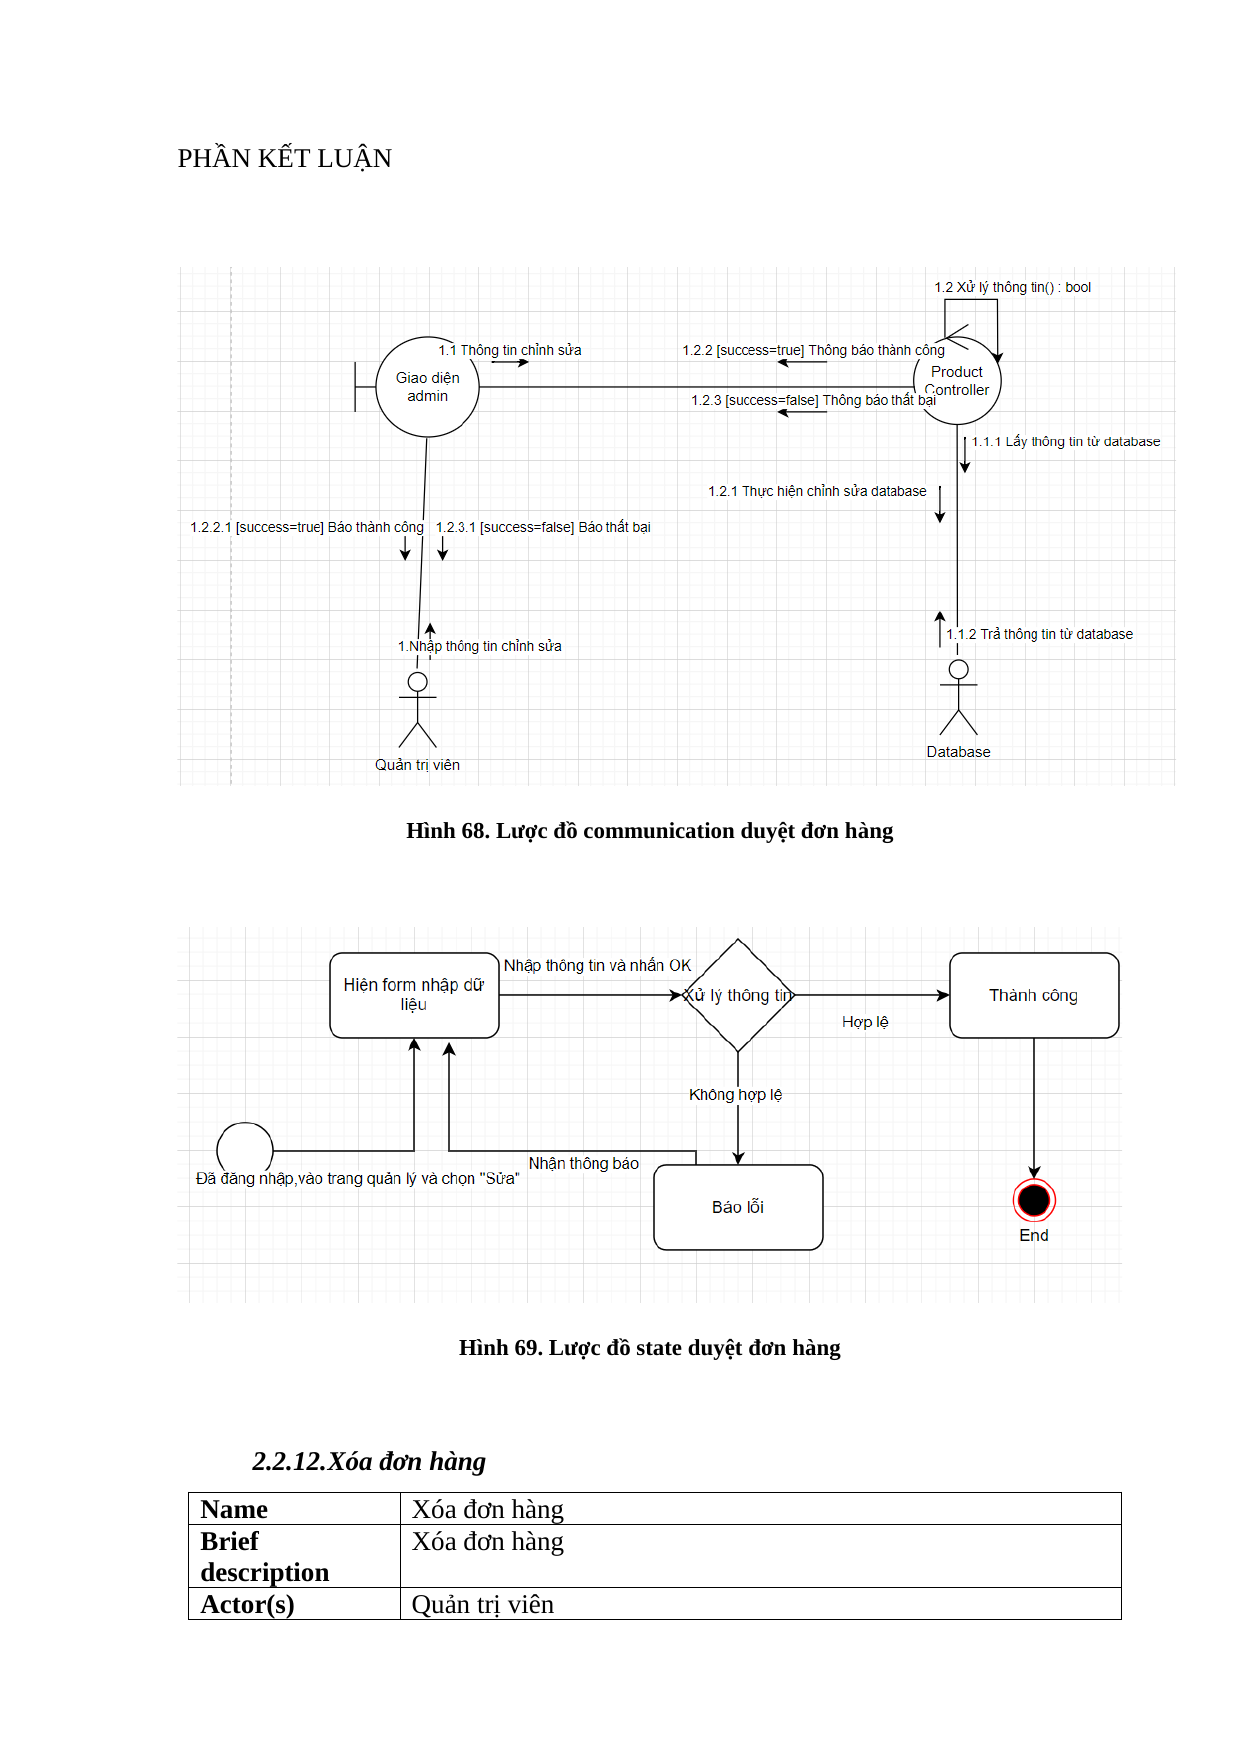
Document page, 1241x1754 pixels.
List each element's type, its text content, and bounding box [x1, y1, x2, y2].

table_cell Actor(s) [189, 1588, 400, 1619]
subtitle Xóa đơn hàng [252, 1445, 1122, 1476]
table_header Name [189, 1493, 400, 1524]
picture [177, 927, 1123, 1303]
table_header Xóa đơn hàng [401, 1493, 1121, 1524]
table_cell Quản trị viên [401, 1588, 1121, 1619]
table_cell Brief description [189, 1525, 400, 1587]
table_cell Xóa đơn hàng [401, 1525, 1121, 1587]
picture [177, 267, 1177, 786]
